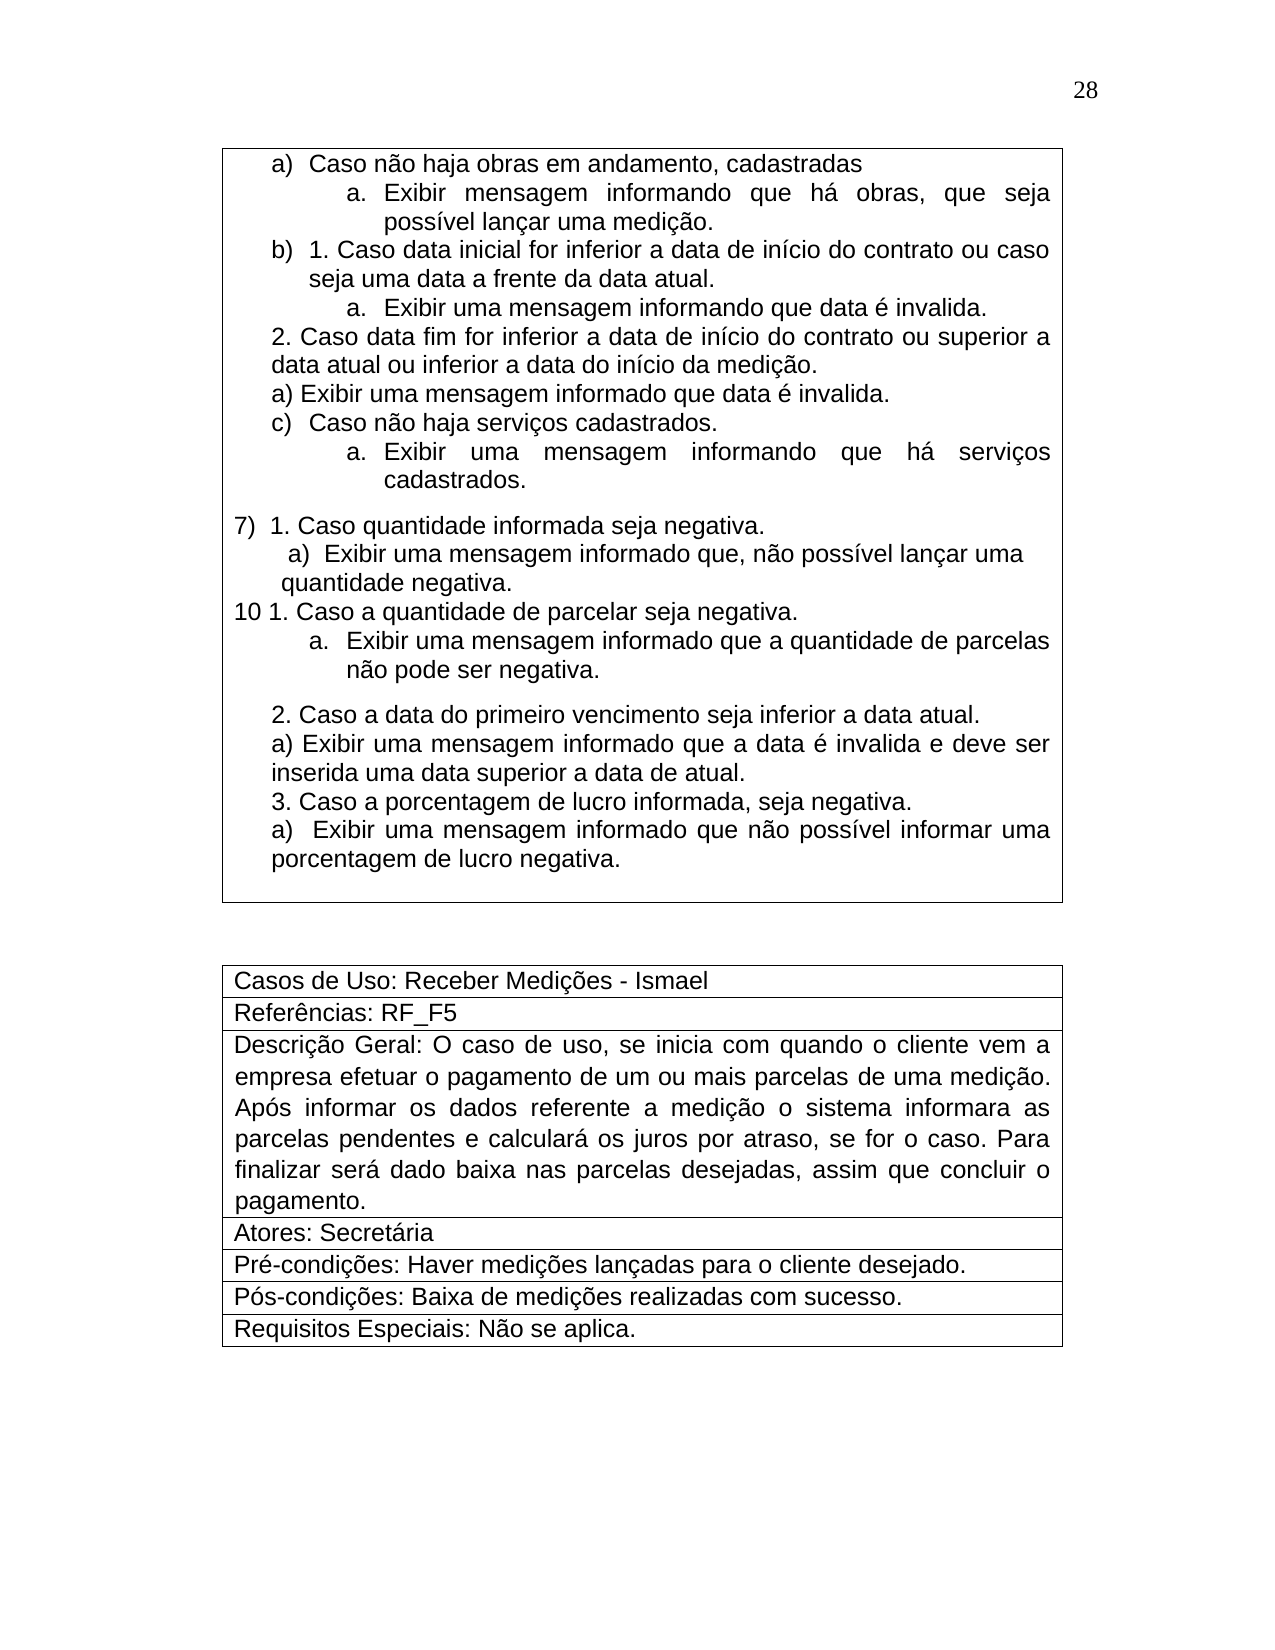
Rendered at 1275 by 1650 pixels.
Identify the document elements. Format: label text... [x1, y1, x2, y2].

table_cell Requisitos Especiais: Não se aplica. [223, 1315, 1062, 1346]
table_cell Atores: Secretária [223, 1218, 1062, 1249]
table_cell Descrição Geral: O caso de uso, se inicia com quando o cliente vem a empresa efetuar o pagamento de um ou mais parcelas de uma medição. Após informar os dados referente a medição o sistema informara as parcelas pendentes e calculará os juros por atraso, se for o caso. Para finalizar será dado baixa nas parcelas desejadas, assim que concluir o pagamento. [223, 1031, 1062, 1217]
table_header Casos de Uso: Receber Medições - Ismael [223, 966, 1062, 997]
table_cell Pré-condições: Haver medições lançadas para o cliente desejado. [223, 1250, 1062, 1281]
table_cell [223, 149, 1062, 902]
table_cell Referências: RF_F5 [223, 998, 1062, 1029]
table_cell Pós-condições: Baixa de medições realizadas com sucesso. [223, 1282, 1062, 1313]
